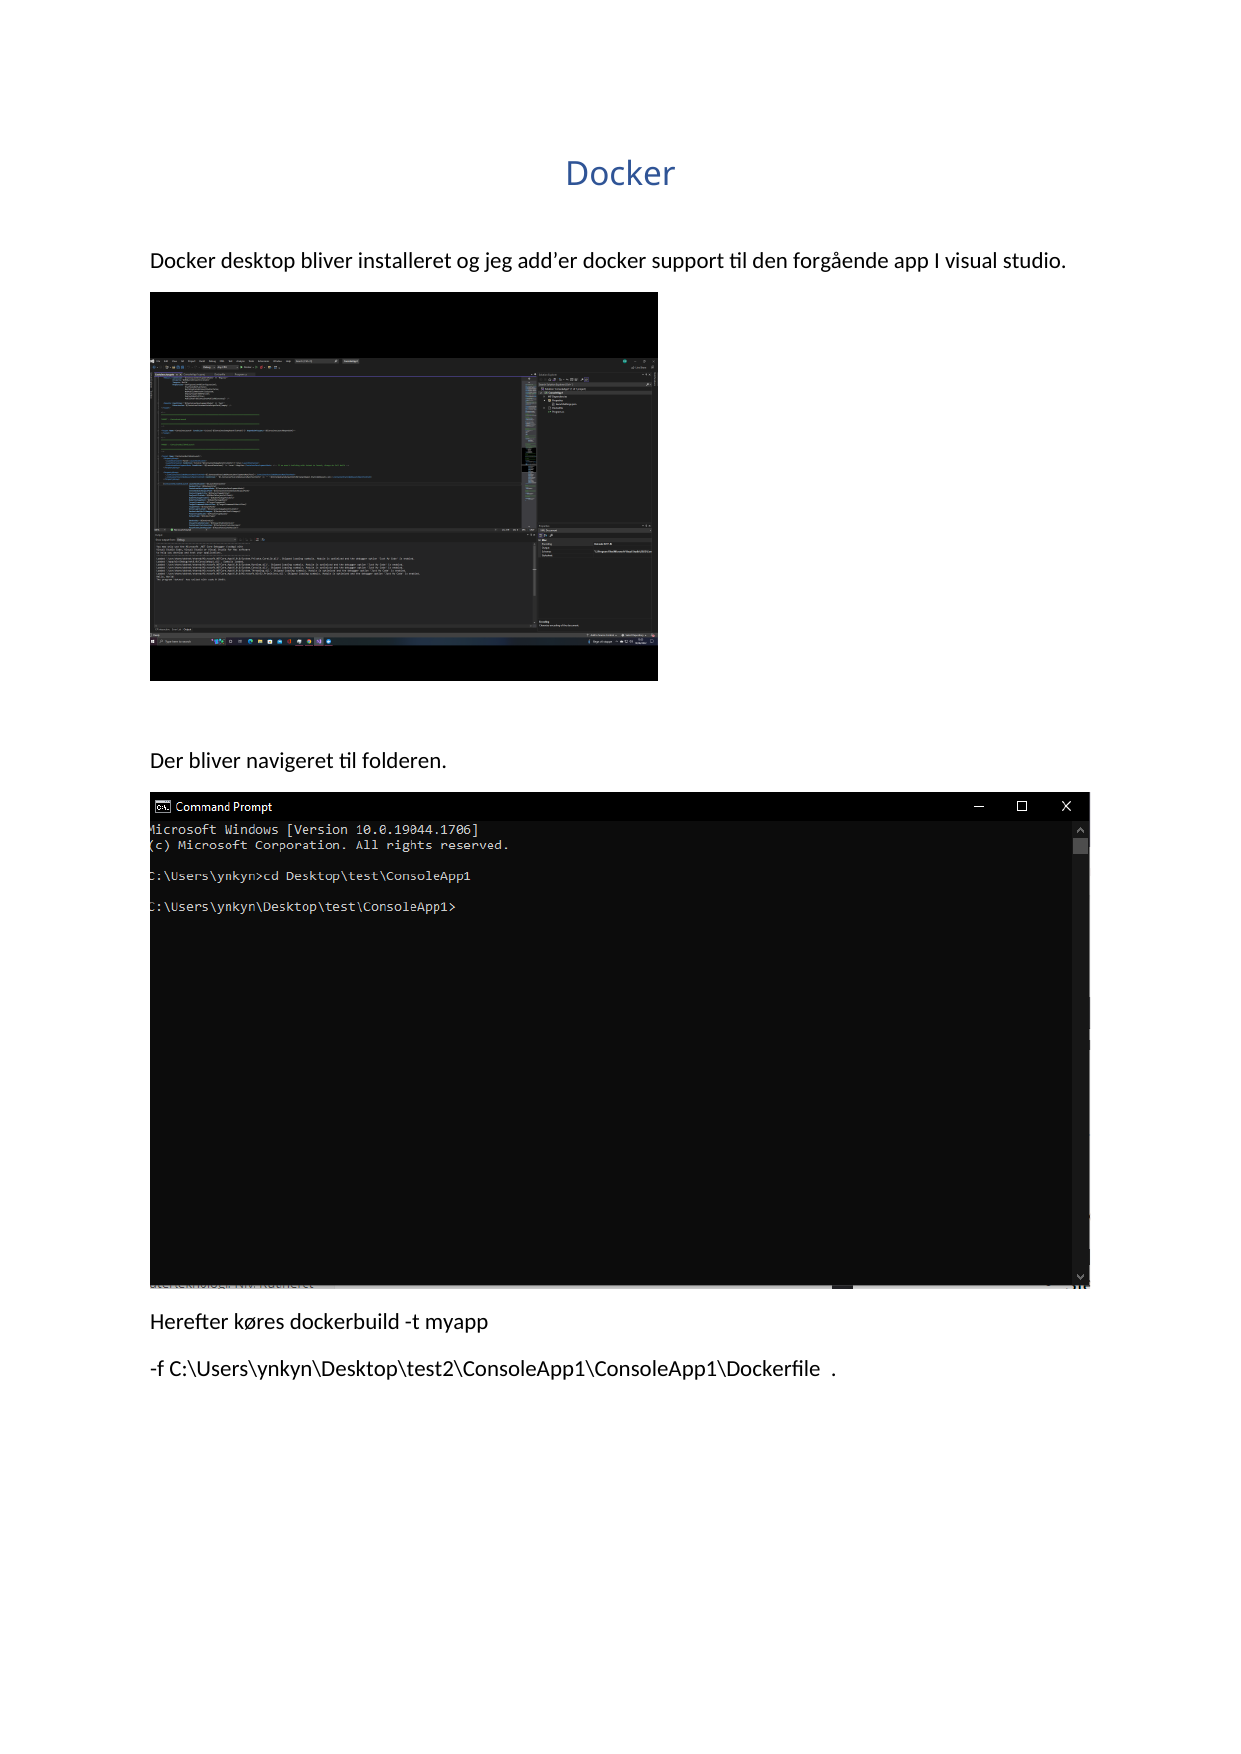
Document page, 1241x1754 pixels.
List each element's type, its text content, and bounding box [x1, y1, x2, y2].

text -f C:\Users\ynkyn\Desktop\test2\ConsoleApp1\ConsoleApp1\Dockerfile . [150, 1354, 1090, 1382]
text Docker desktop bliver installeret og jeg add’er docker support til den forgående app I visual studio. [150, 246, 1090, 274]
text Herefter køres dockerbuild -t myapp [150, 1307, 1090, 1335]
subtitle Docker [150, 150, 1090, 195]
text Der bliver navigeret til folderen. [150, 746, 1090, 774]
picture [150, 792, 1091, 1289]
picture [150, 292, 658, 681]
